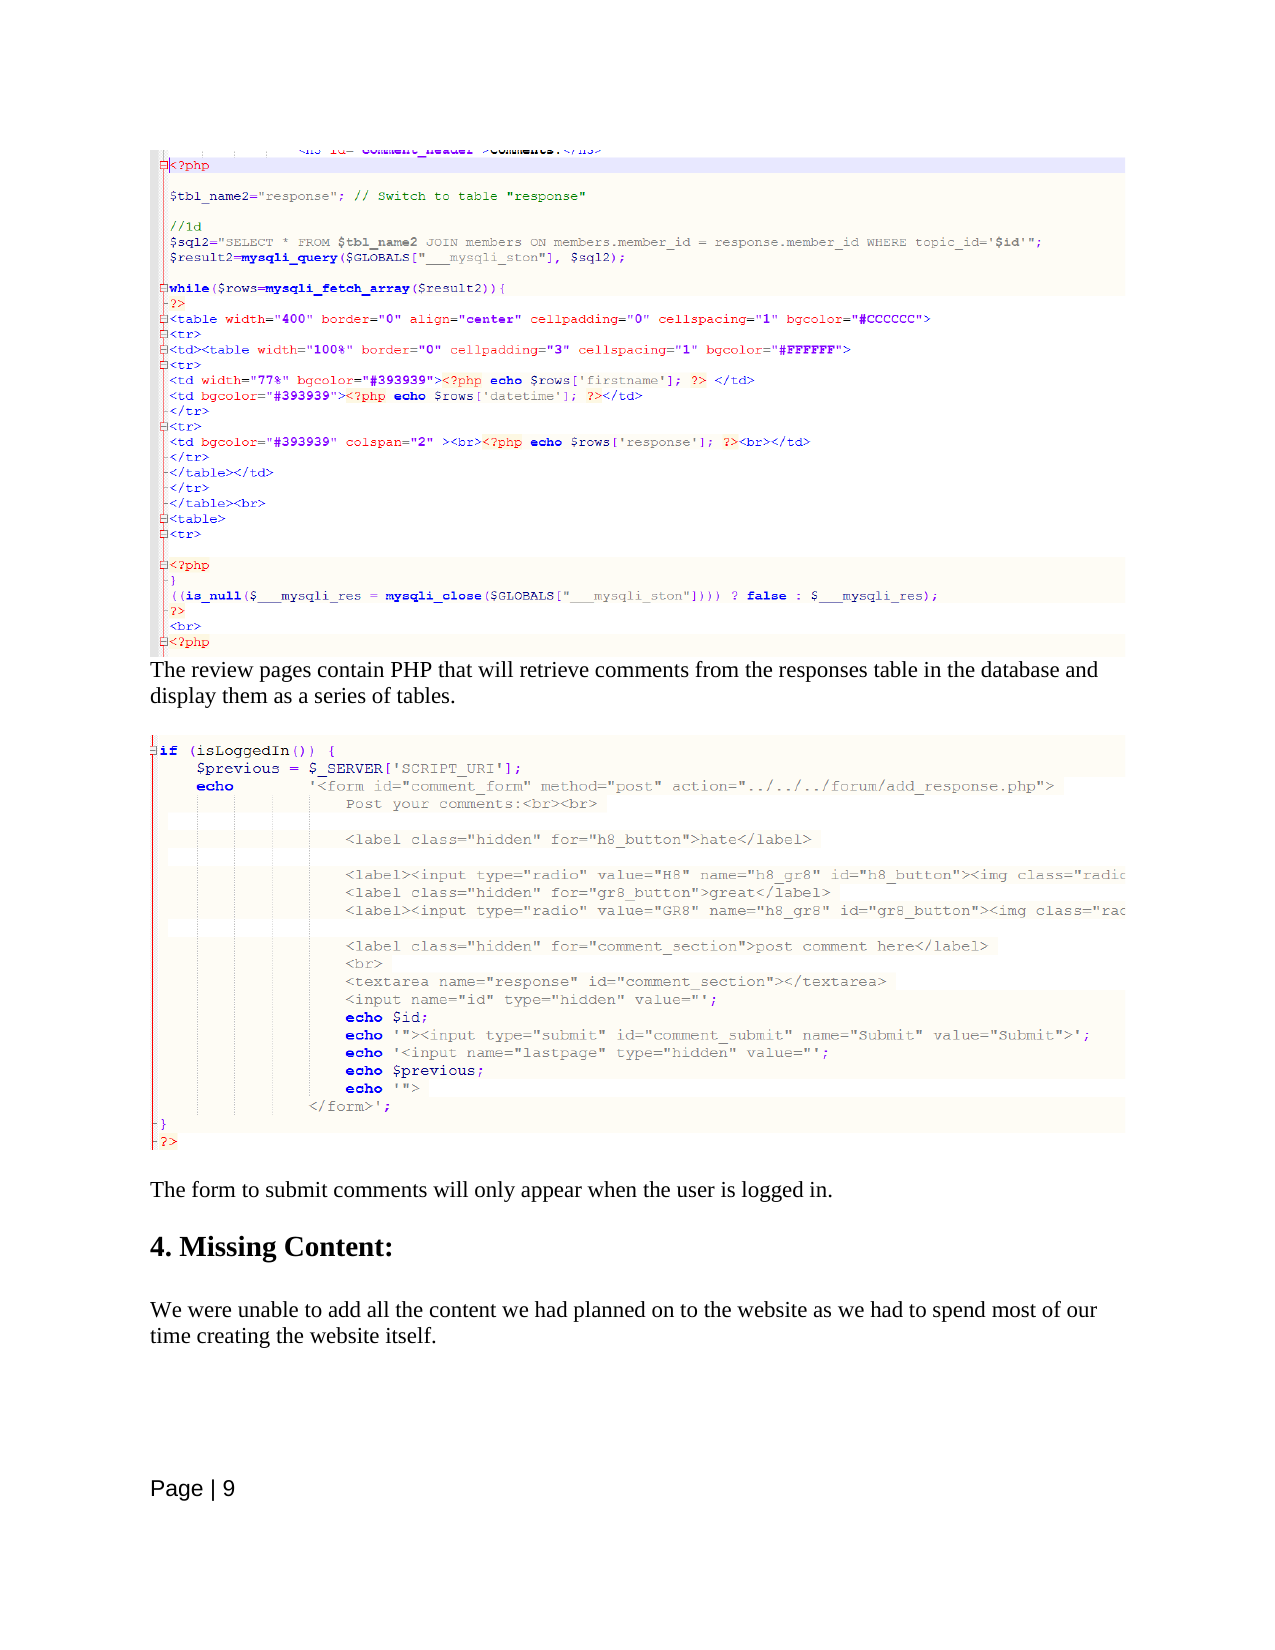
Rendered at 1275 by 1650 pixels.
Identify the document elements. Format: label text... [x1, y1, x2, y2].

text The review pages contain PHP that will retrieve comments from the responses table in the database and display them as a series of tables. [150, 657, 1125, 709]
text We were unable to add all the content we had planned on to the website as we had to spend most of our time creating the website itself. [150, 1296, 1125, 1349]
picture [150, 735, 1125, 1150]
text The form to submit comments will only appear when the user is logged in. [150, 1176, 1125, 1203]
text 4. Missing Content: [150, 1229, 1125, 1262]
picture [150, 150, 1125, 657]
